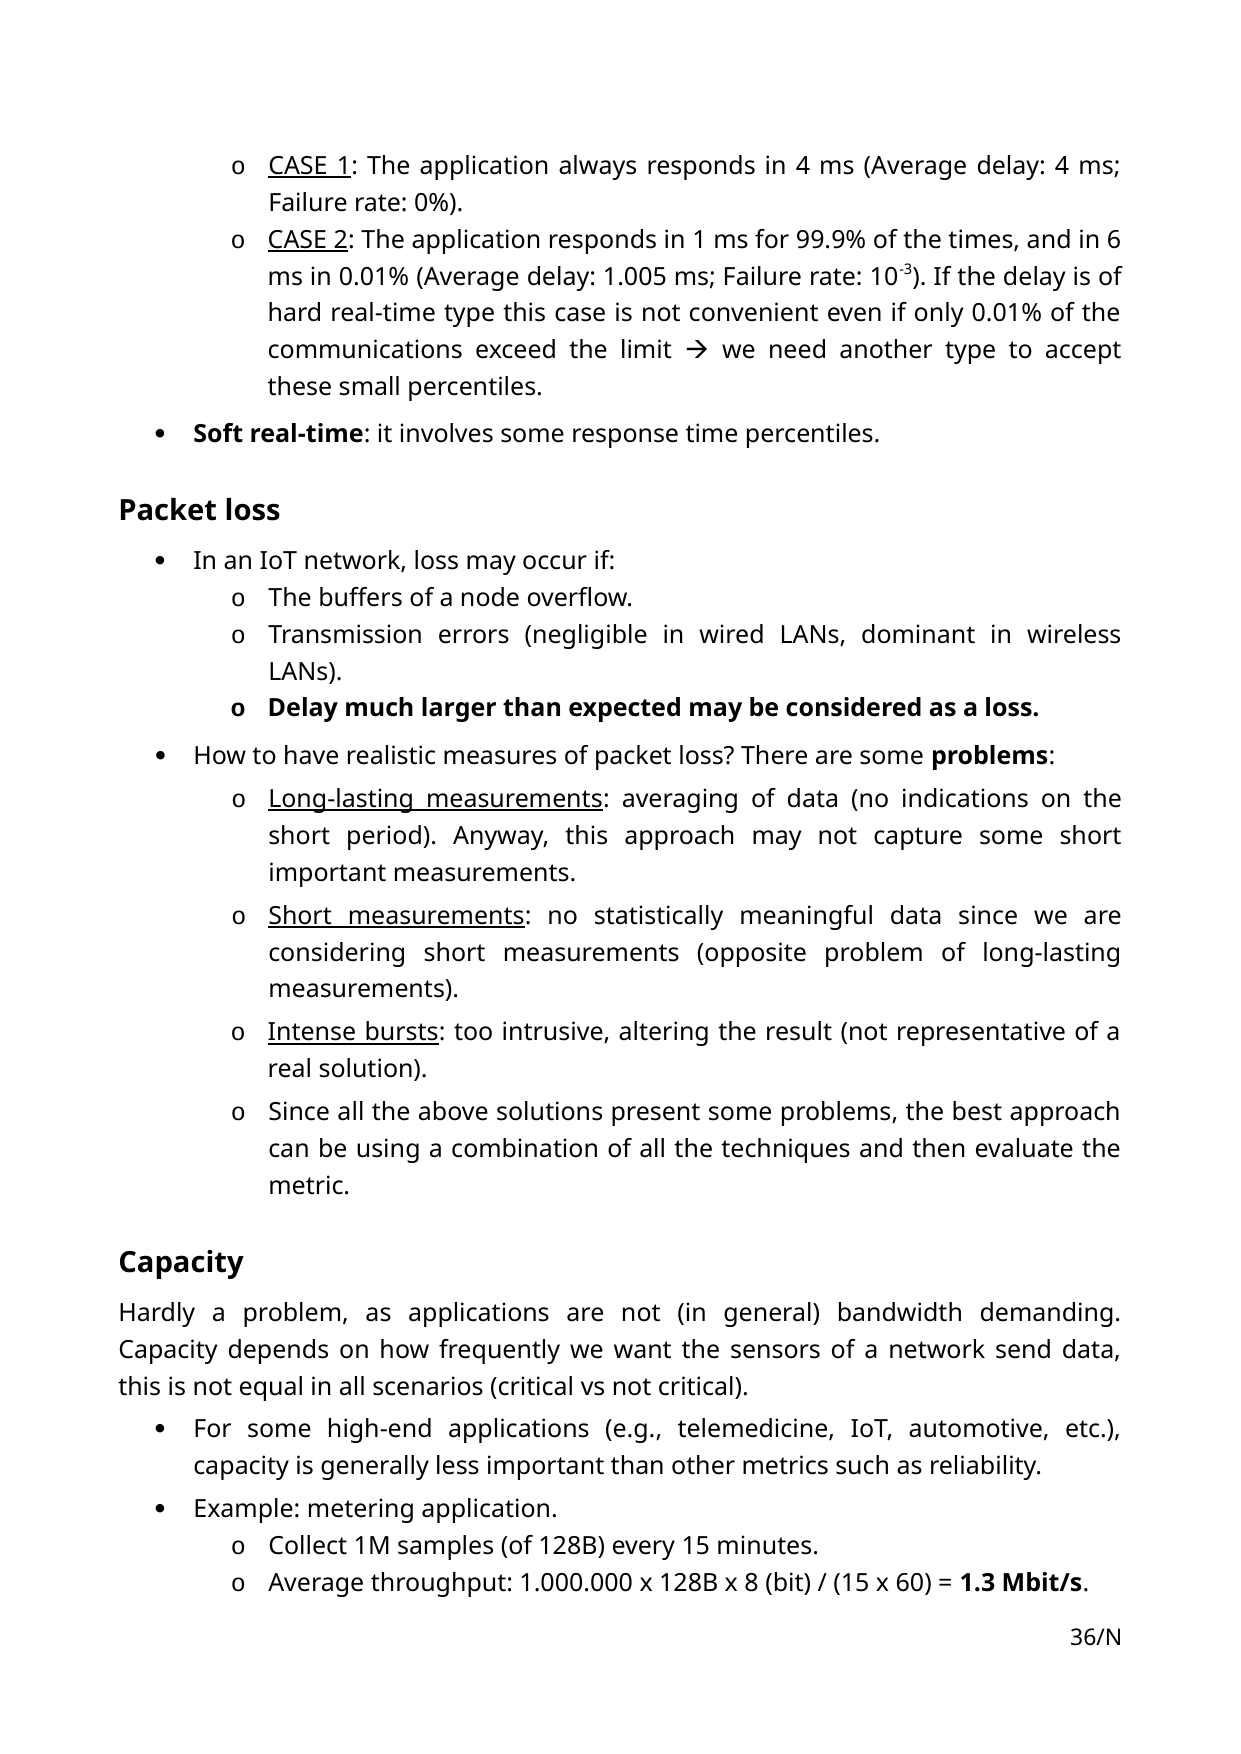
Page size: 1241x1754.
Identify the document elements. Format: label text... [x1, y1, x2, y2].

list Short measurements: no statistically meaningful data since we are considering short measurements (opposite problem of long-lasting measurements). [231, 897, 1122, 1005]
list Delay much larger than expected may be considered as a loss. [230, 690, 1122, 724]
list The buffers of a node overflow. [231, 579, 1122, 614]
list CASE 2: The application responds in 1 ms for 99.9% of the times, and in 6 ms in 0.01% (Average delay: 1.005 ms; Failure rate: 10-3). If the delay is of hard real-time type this case is not convenient even if only 0.01% of the communications exceed the limit we need another type to accept these small percentiles. [230, 221, 1122, 403]
list Collect 1M samples (of 128B) every 15 minutes. [231, 1528, 1122, 1562]
list Average throughput: 1.000.000 x 128B x 8 (bit) / (15 x 60) = 1.3 Mbit/s. [231, 1565, 1122, 1599]
list Intense bursts: too intrusive, altering the result (not representative of a real solution). [230, 1014, 1122, 1085]
list How to have realistic measures of packet loss? There are some problems: [156, 737, 1122, 772]
list Long-lasting measurements: averaging of data (no indications on the short period). Anyway, this approach may not capture some short important measurements. [231, 781, 1122, 888]
list Since all the above solutions present some problems, the best approach can be using a combination of all the techniques and then evaluate the metric. [231, 1094, 1122, 1202]
list Example: metering application. [156, 1491, 1122, 1525]
text Hardly a problem, as applications are not (in general) bandwidth demanding. Capacity depends on how frequently we want the sensors of a network send data, this is not equal in all scenarios (critical vs not critical). [118, 1294, 1122, 1402]
list In an IoT network, loss may occur if: [156, 543, 1122, 577]
text Capacity [118, 1241, 1122, 1281]
list For some high-end applications (e.g., telemedicine, IoT, automotive, etc.), capacity is generally less important than other metrics such as reliability. [156, 1411, 1122, 1482]
list Soft real-time: it involves some response time percentiles. [156, 416, 1122, 450]
list Transmission errors (negligible in wired LANs, dominant in wireless LANs). [231, 616, 1122, 687]
text Packet loss [118, 489, 1122, 529]
list CASE 1: The application always responds in 4 ms (Average delay: 4 ms; Failure rate: 0%). [231, 148, 1122, 219]
